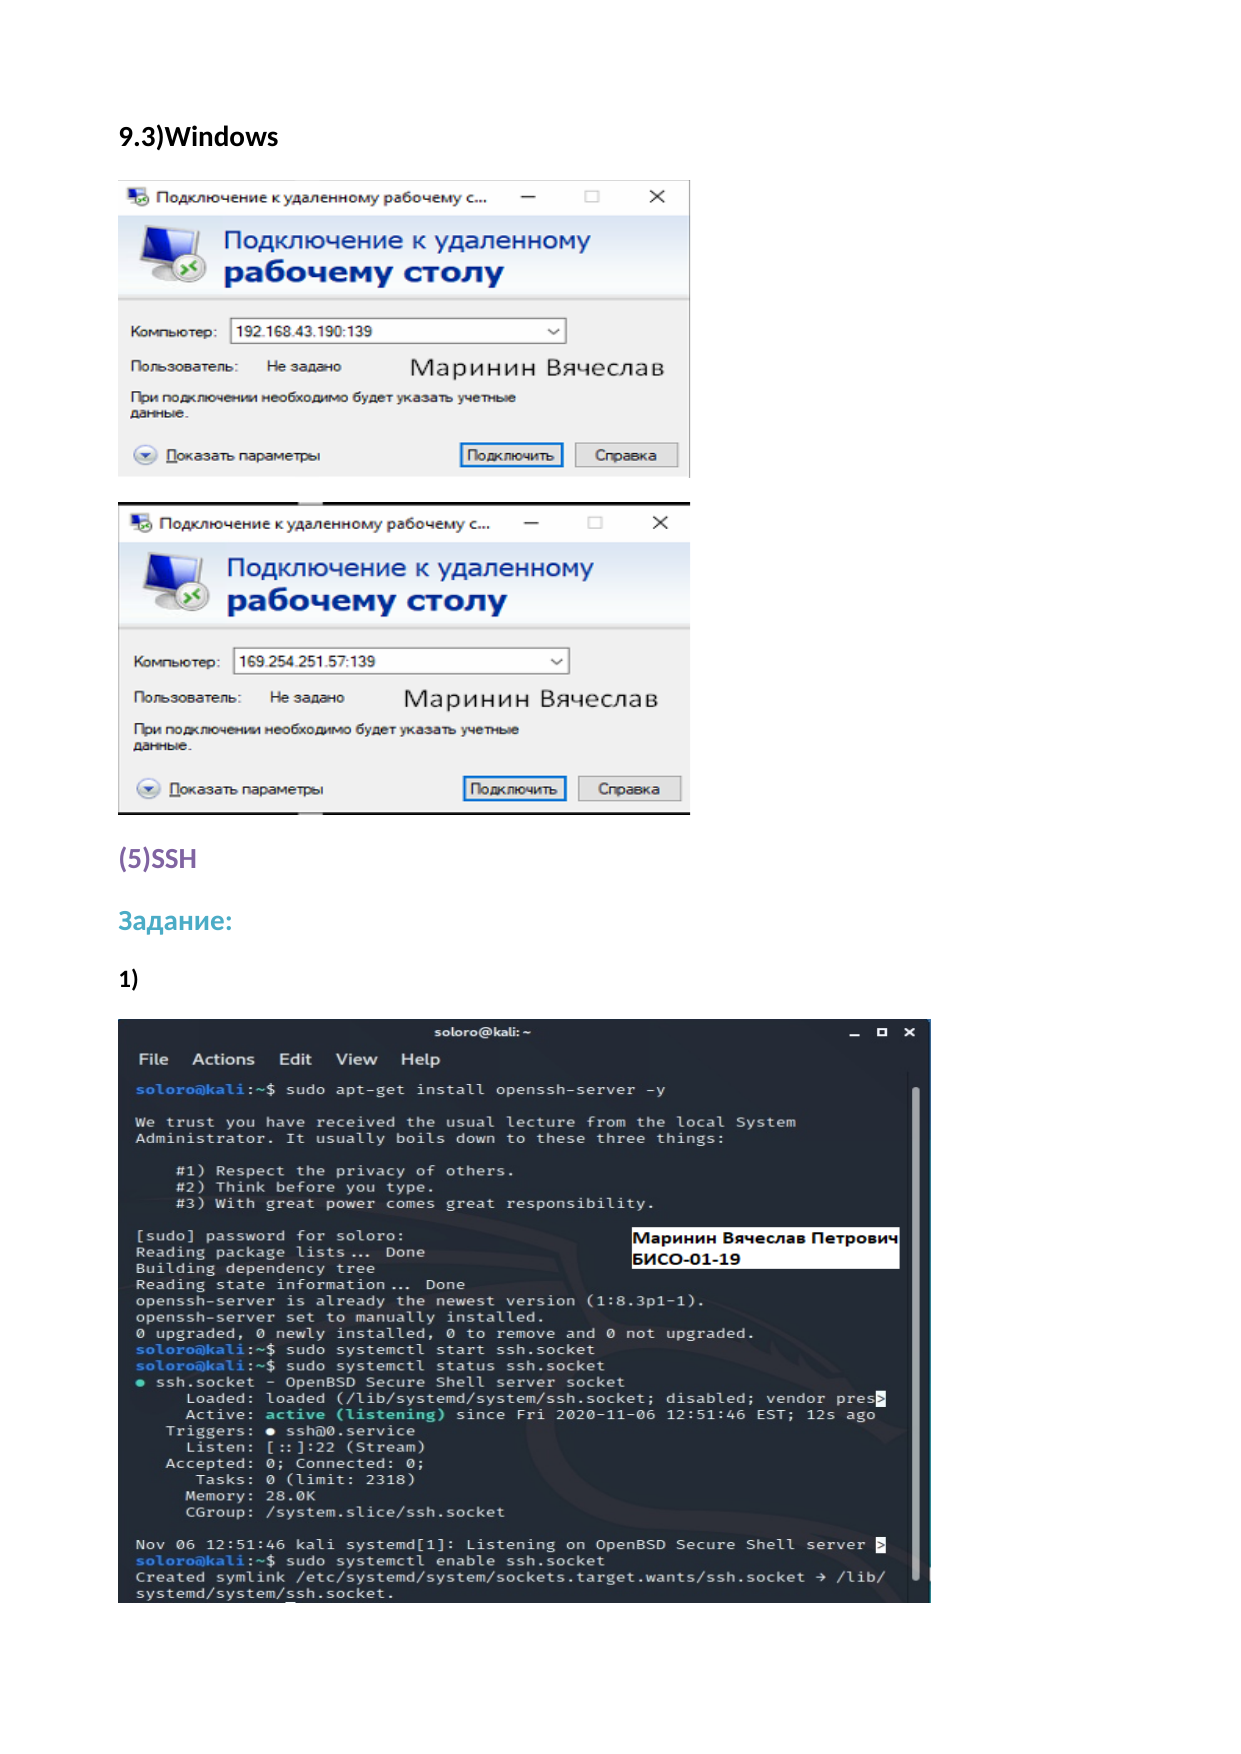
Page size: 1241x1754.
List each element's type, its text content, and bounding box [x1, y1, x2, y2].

text Задание: [118, 902, 1152, 937]
text (5)SSH [118, 840, 1152, 876]
picture [118, 1019, 931, 1603]
text 1) [118, 963, 1152, 994]
picture [118, 502, 690, 815]
text 9.3)Windows [118, 118, 1152, 154]
picture [118, 180, 690, 478]
